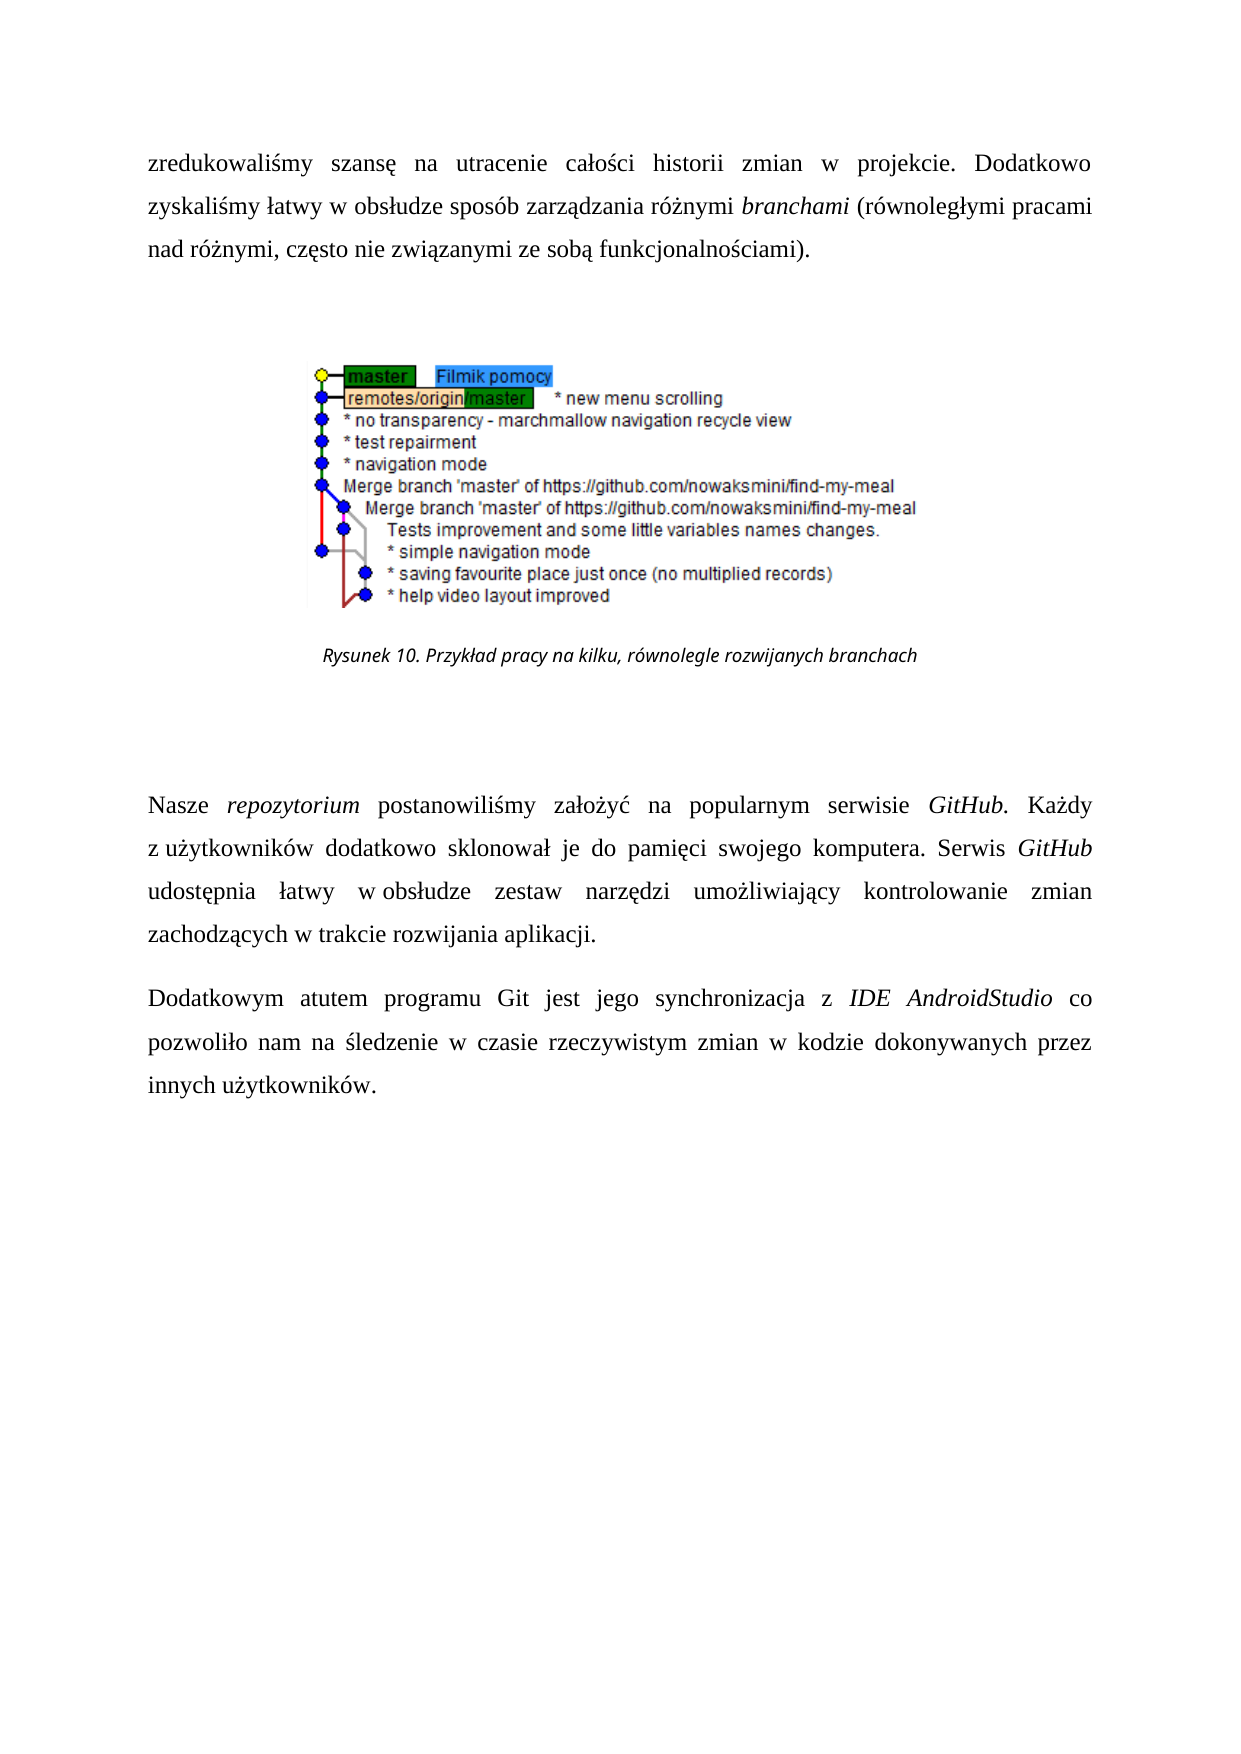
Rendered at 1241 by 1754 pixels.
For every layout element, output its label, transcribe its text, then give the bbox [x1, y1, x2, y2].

picture [306, 361, 934, 608]
text Nasze repozytorium postanowiliśmy założyć na popularnym serwisie GitHub. Każdy z użytkowników dodatkowo sklonował je do pamięci swojego komputera. Serwis GitHub udostępnia łatwy w obsłudze zestaw narzędzi umożliwiający kontrolowanie zmian zachodzących w trakcie rozwijania aplikacji. [148, 790, 1092, 948]
text Dodatkowym atutem programu Git jest jego synchronizacja z IDE AndroidStudio co pozwoliło nam na śledzenie w czasie rzeczywistym zmian w kodzie dokonywanych przez innych użytkowników. [148, 983, 1092, 1098]
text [148, 148, 1092, 263]
